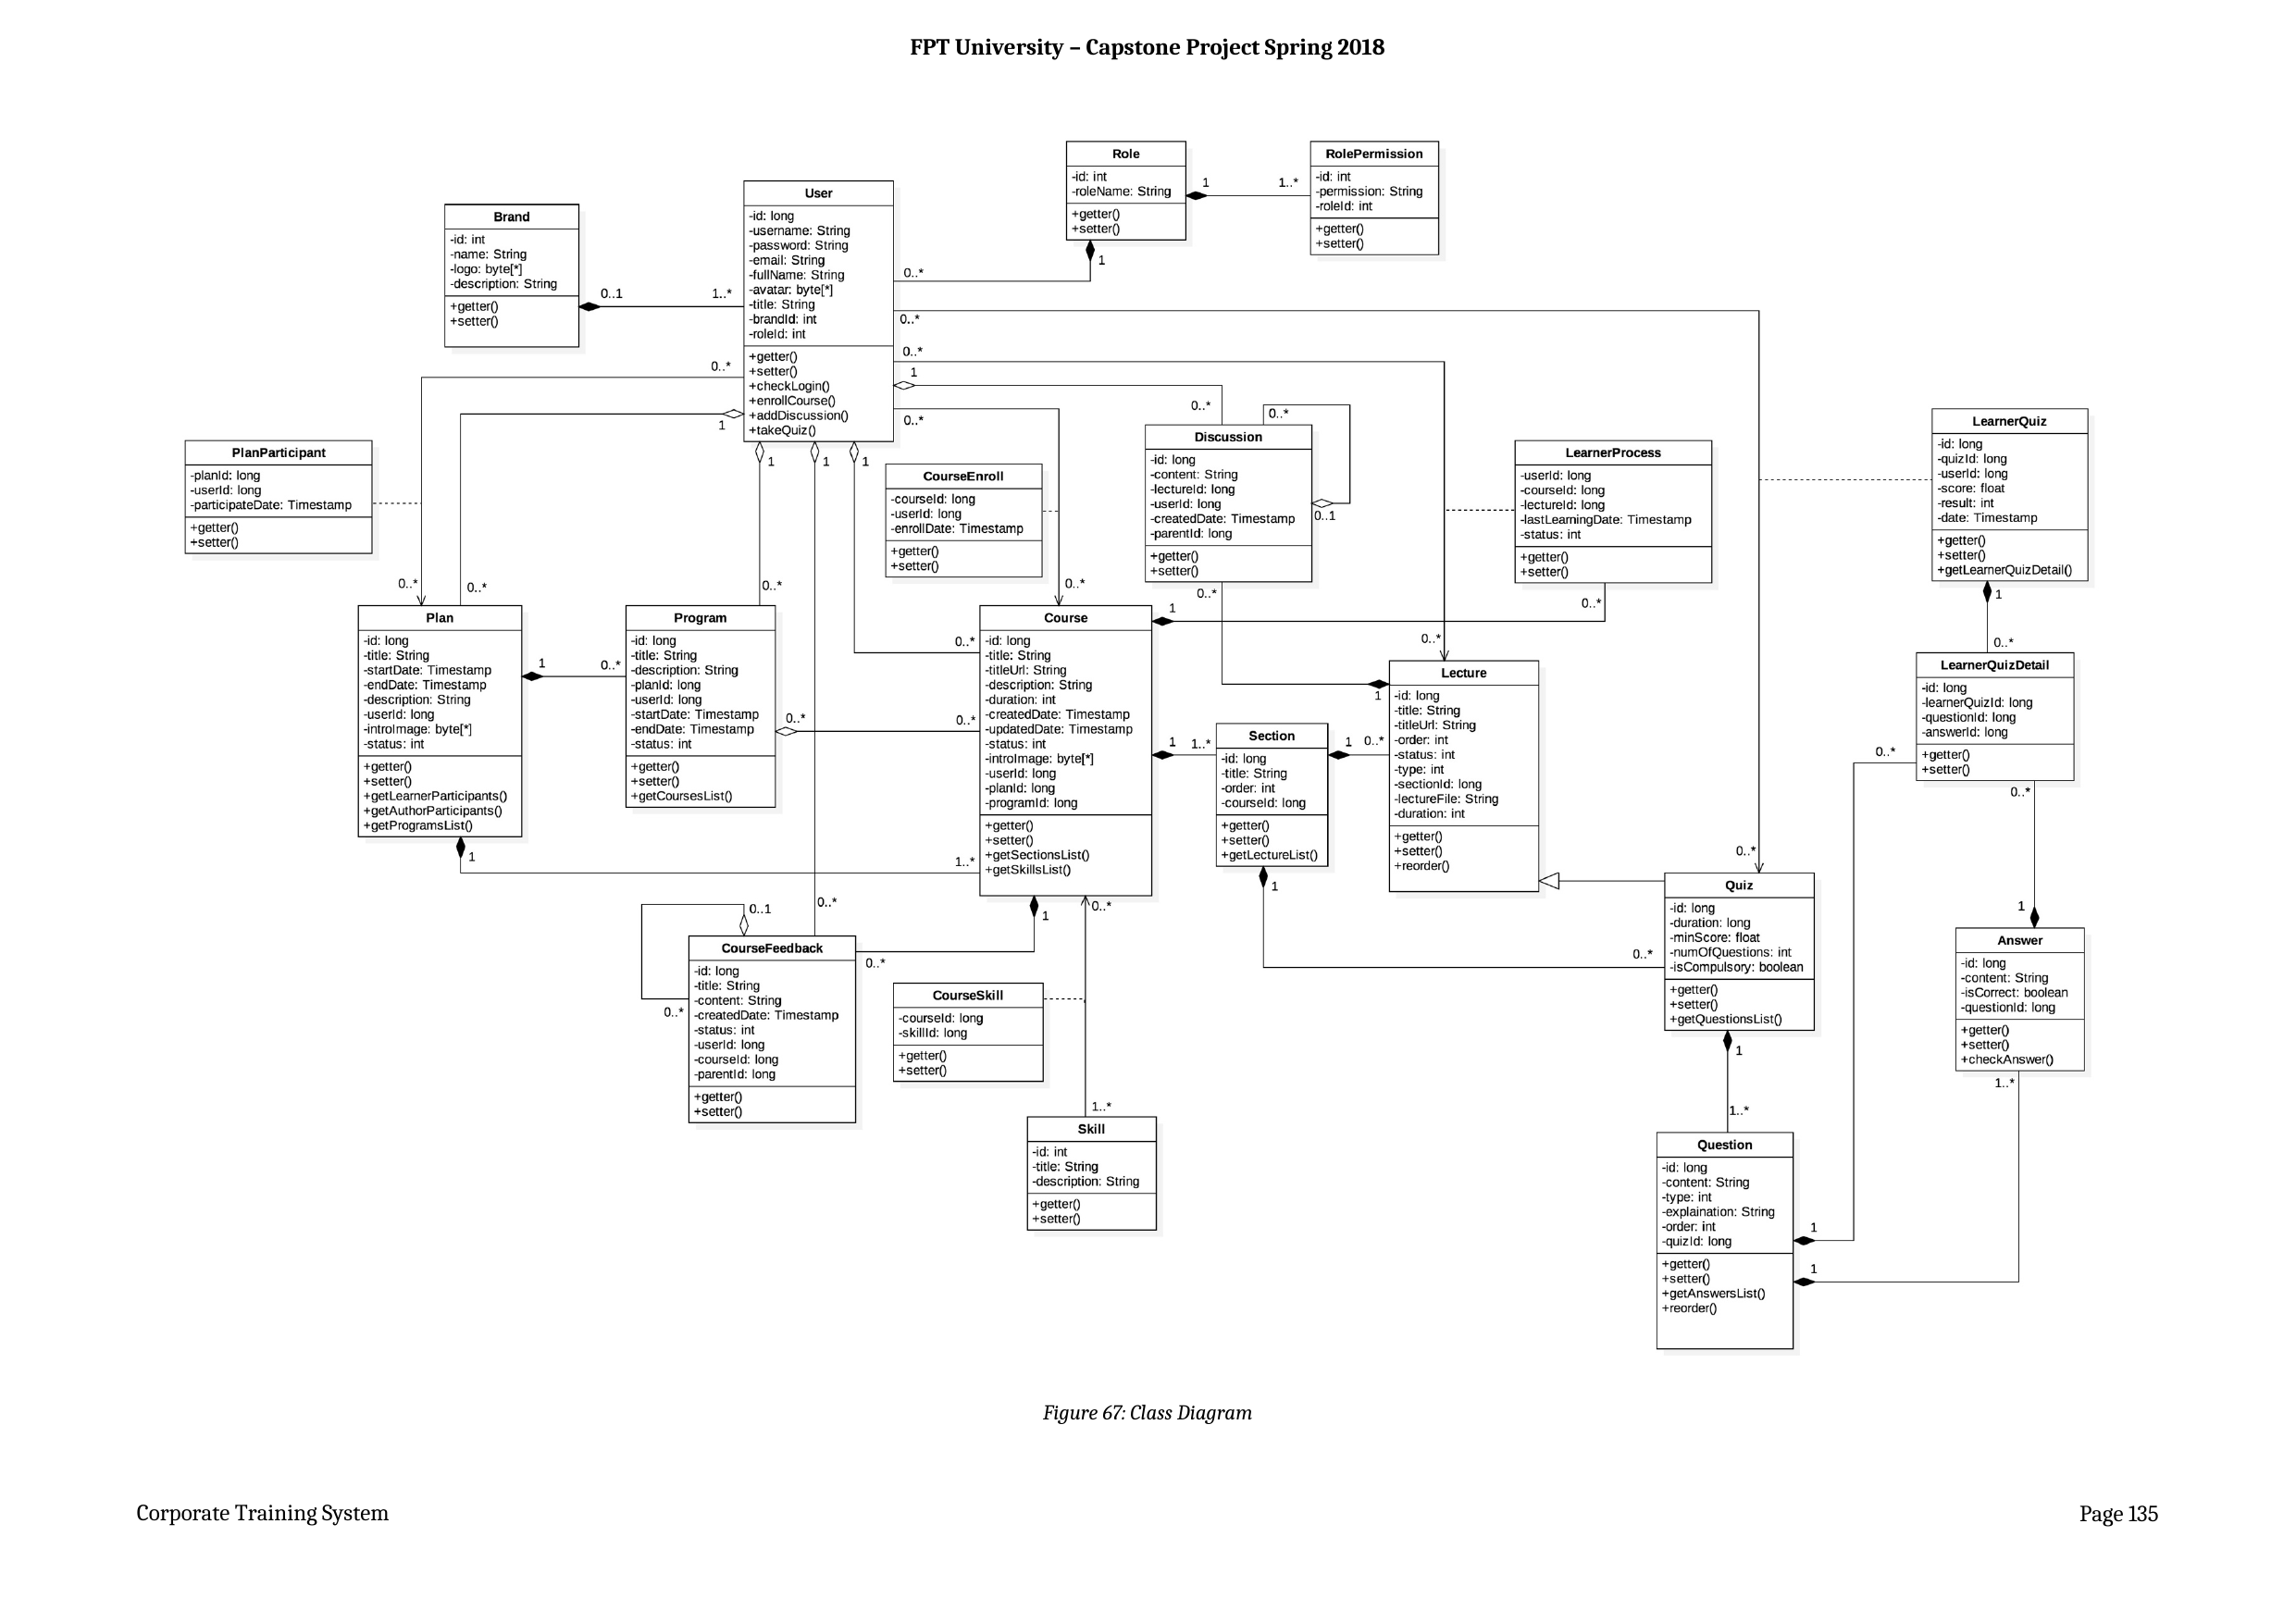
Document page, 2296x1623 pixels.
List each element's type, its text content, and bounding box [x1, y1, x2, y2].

picture [172, 132, 2124, 1389]
